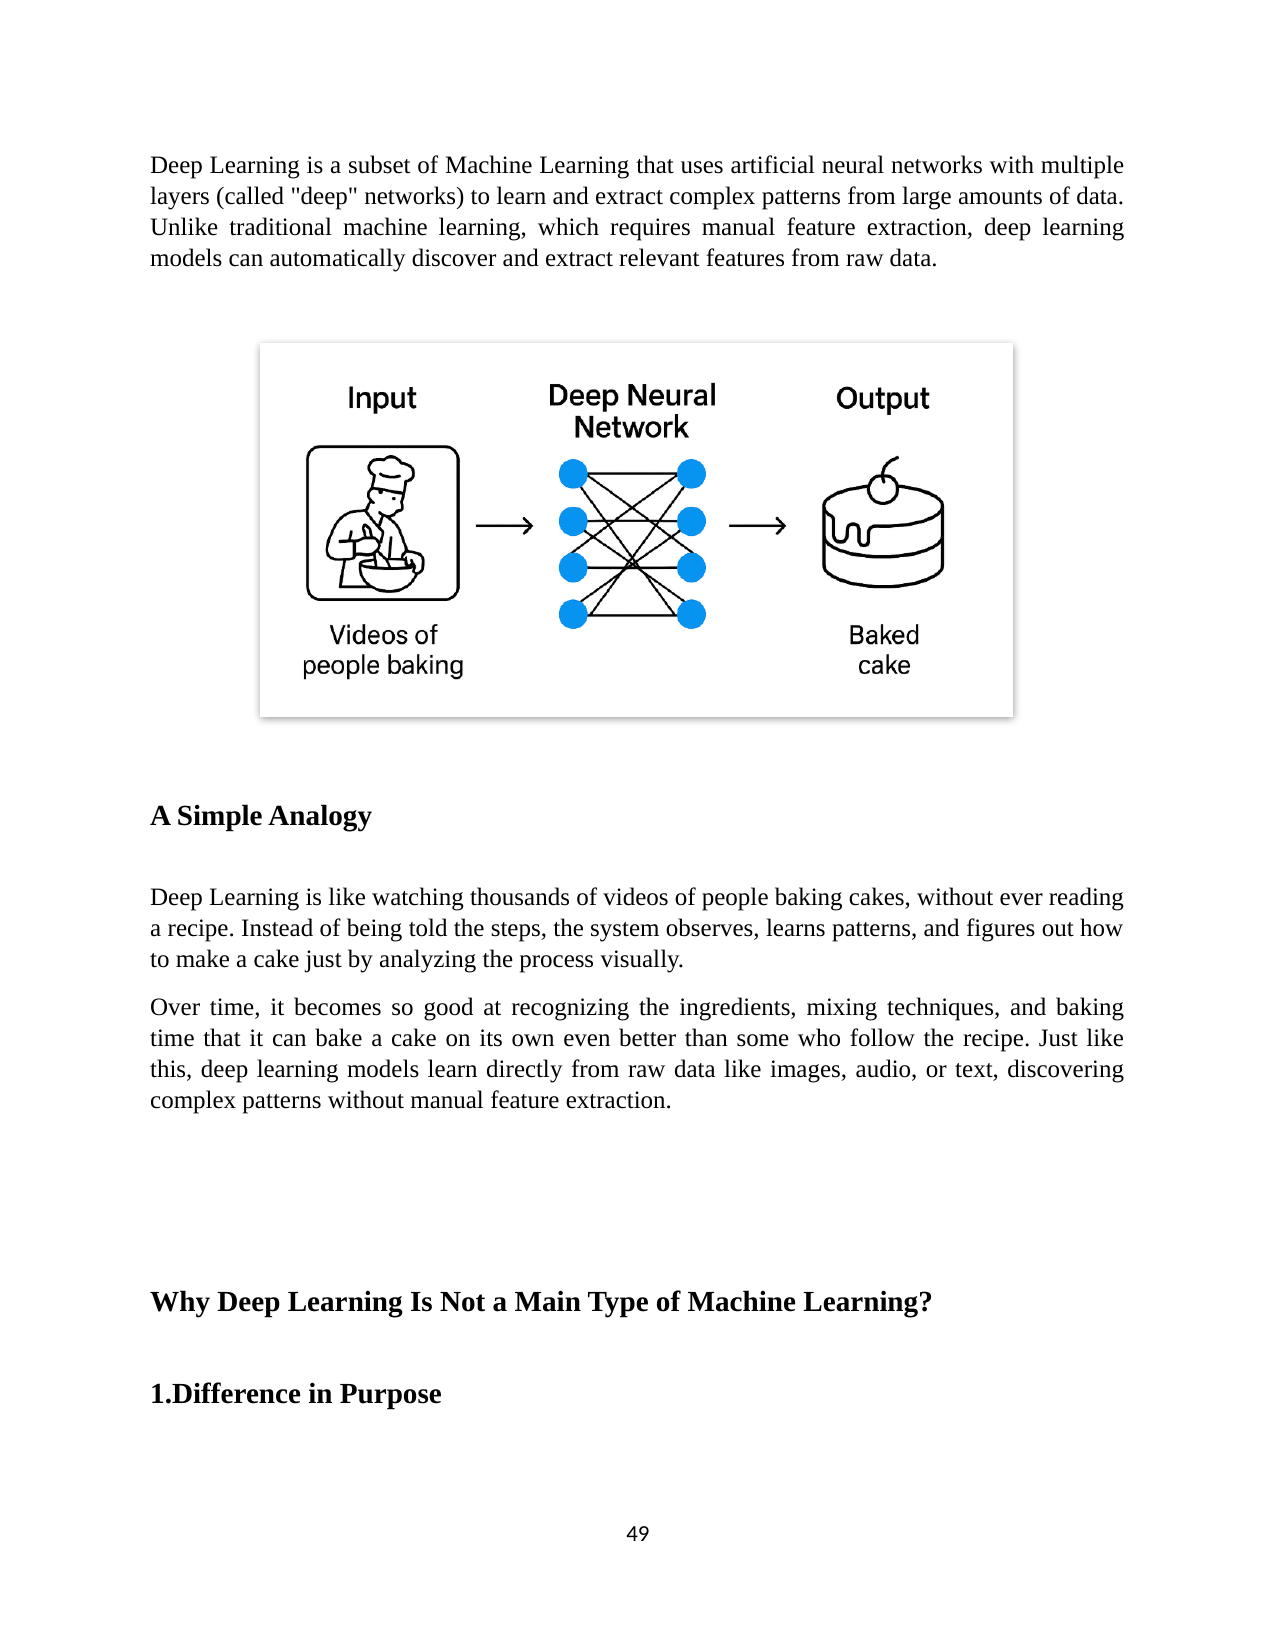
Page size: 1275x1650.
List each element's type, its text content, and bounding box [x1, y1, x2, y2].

picture [275, 357, 999, 703]
text Deep Learning is a subset of Machine Learning that uses artificial neural networks with multiple layers (called "deep" networks) to learn and extract complex patterns from large amounts of data. Unlike traditional machine learning, which requires manual feature extraction, deep learning models can automatically discover and extract relevant features from raw data. [150, 150, 1125, 272]
text Deep Learning is like watching thousands of videos of people baking cakes, without ever reading a recipe. Instead of being told the steps, the system observes, learns patterns, and figures out how to make a cake just by analyzing the process visually. [150, 882, 1125, 973]
subtitle Why Deep Learning Is Not a Main Type of Machine Learning? [150, 1284, 1125, 1318]
subtitle 1.Difference in Purpose [150, 1376, 1125, 1409]
text Over time, it becomes so good at recognizing the ingredients, mixing techniques, and baking time that it can bake a cake on its own even better than some who follow the recipe. Just like this, deep learning models learn directly from raw data like images, audio, or text, discovering complex patterns without manual feature extraction. [150, 992, 1125, 1114]
subtitle A Simple Analogy [150, 798, 1125, 832]
